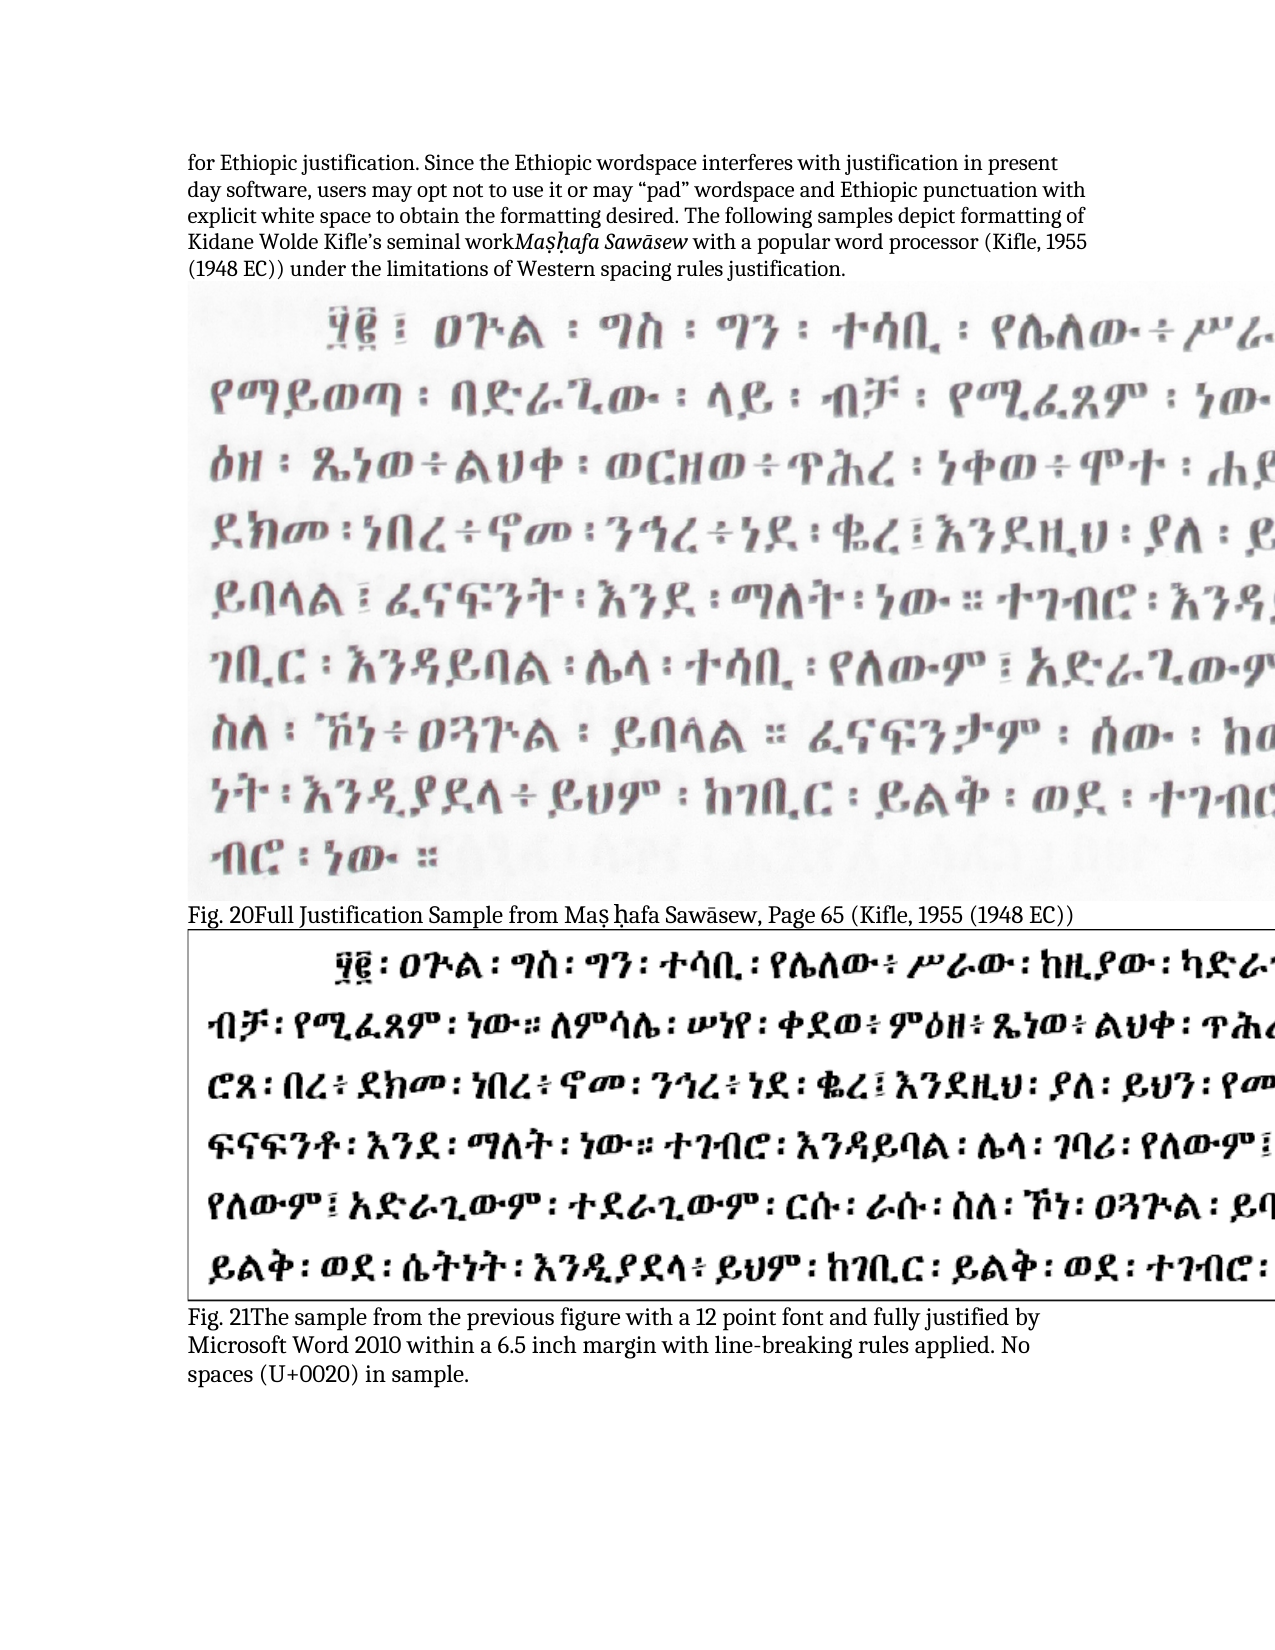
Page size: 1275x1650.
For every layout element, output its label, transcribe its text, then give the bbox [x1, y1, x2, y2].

text Fig. 20Full Justification Sample from Maṣḥafa Sawāsew, Page 65 (Kifle, 1955 (1948 EC))Fig. 21The sample from the previous figure with a 12 point font and fully justified by Microsoft Word 2010 within a 6.5 inch margin with line-breaking rules applied. No spaces (U+0020) in sample.Fig. 22The sample from the earlier figure with space (U+0020) replacing Ethiopic wordspace. Space characters have additionally been added following Ethiopic punctuation. [187, 1303, 1087, 1389]
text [187, 150, 1087, 281]
picture [187, 929, 1275, 1303]
picture [187, 281, 1275, 901]
